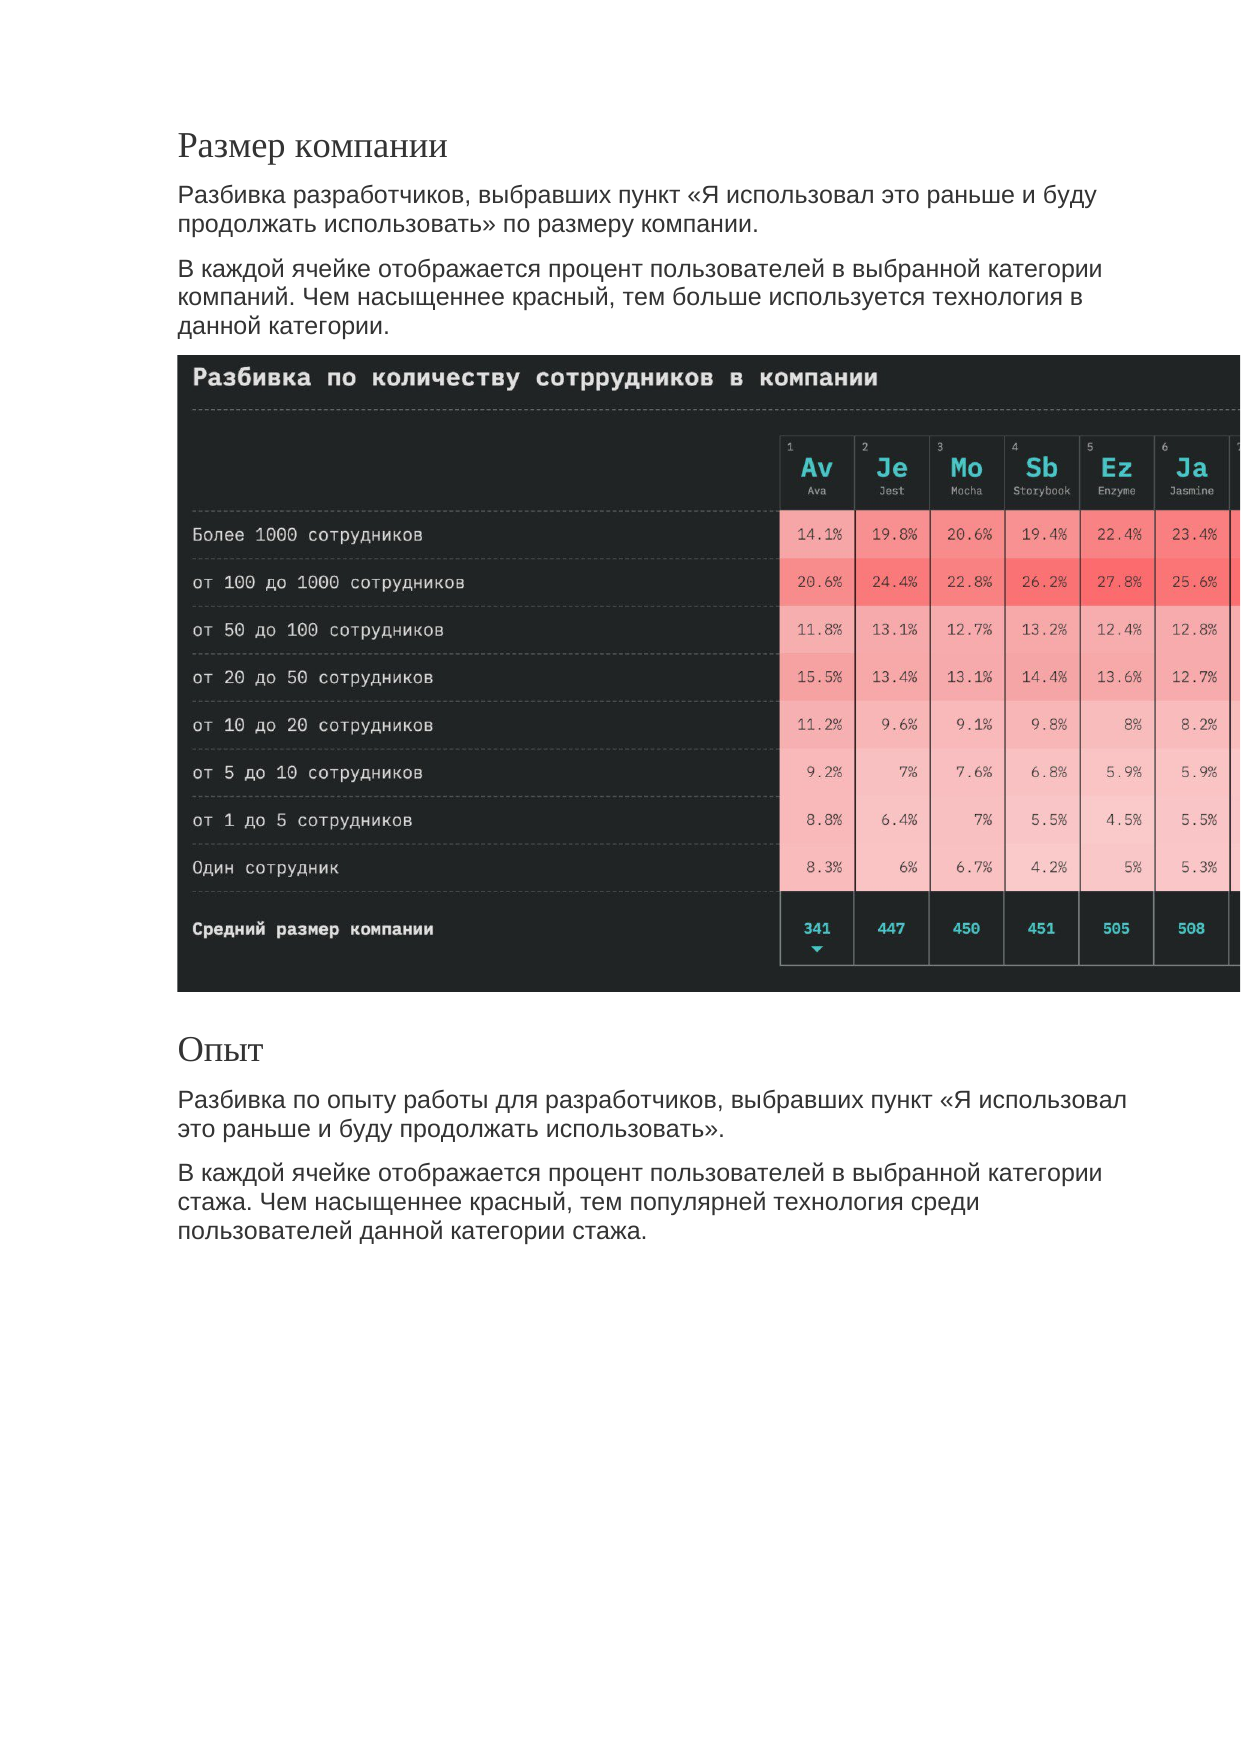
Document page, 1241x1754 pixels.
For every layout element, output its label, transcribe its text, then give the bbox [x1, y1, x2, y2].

text В каждой ячейке отображается процент пользователей в выбранной категории стажа. Чем насыщеннее красный, тем популярней технология среди пользователей данной категории стажа. [177, 1158, 1152, 1244]
subtitle Размер компании [177, 118, 1152, 165]
text Разбивка по опыту работы для разработчиков, выбравших пункт «Я использовал это раньше и буду продолжать использовать». [177, 1085, 1152, 1143]
picture [177, 355, 1241, 992]
text Разбивка разработчиков, выбравших пункт «Я использовал это раньше и буду продолжать использовать» по размеру компании. [177, 181, 1152, 238]
text В каждой ячейке отображается процент пользователей в выбранной категории компаний. Чем насыщеннее красный, тем больше используется технология в данной категории. [177, 254, 1152, 340]
subtitle Опыт [177, 1023, 1152, 1069]
